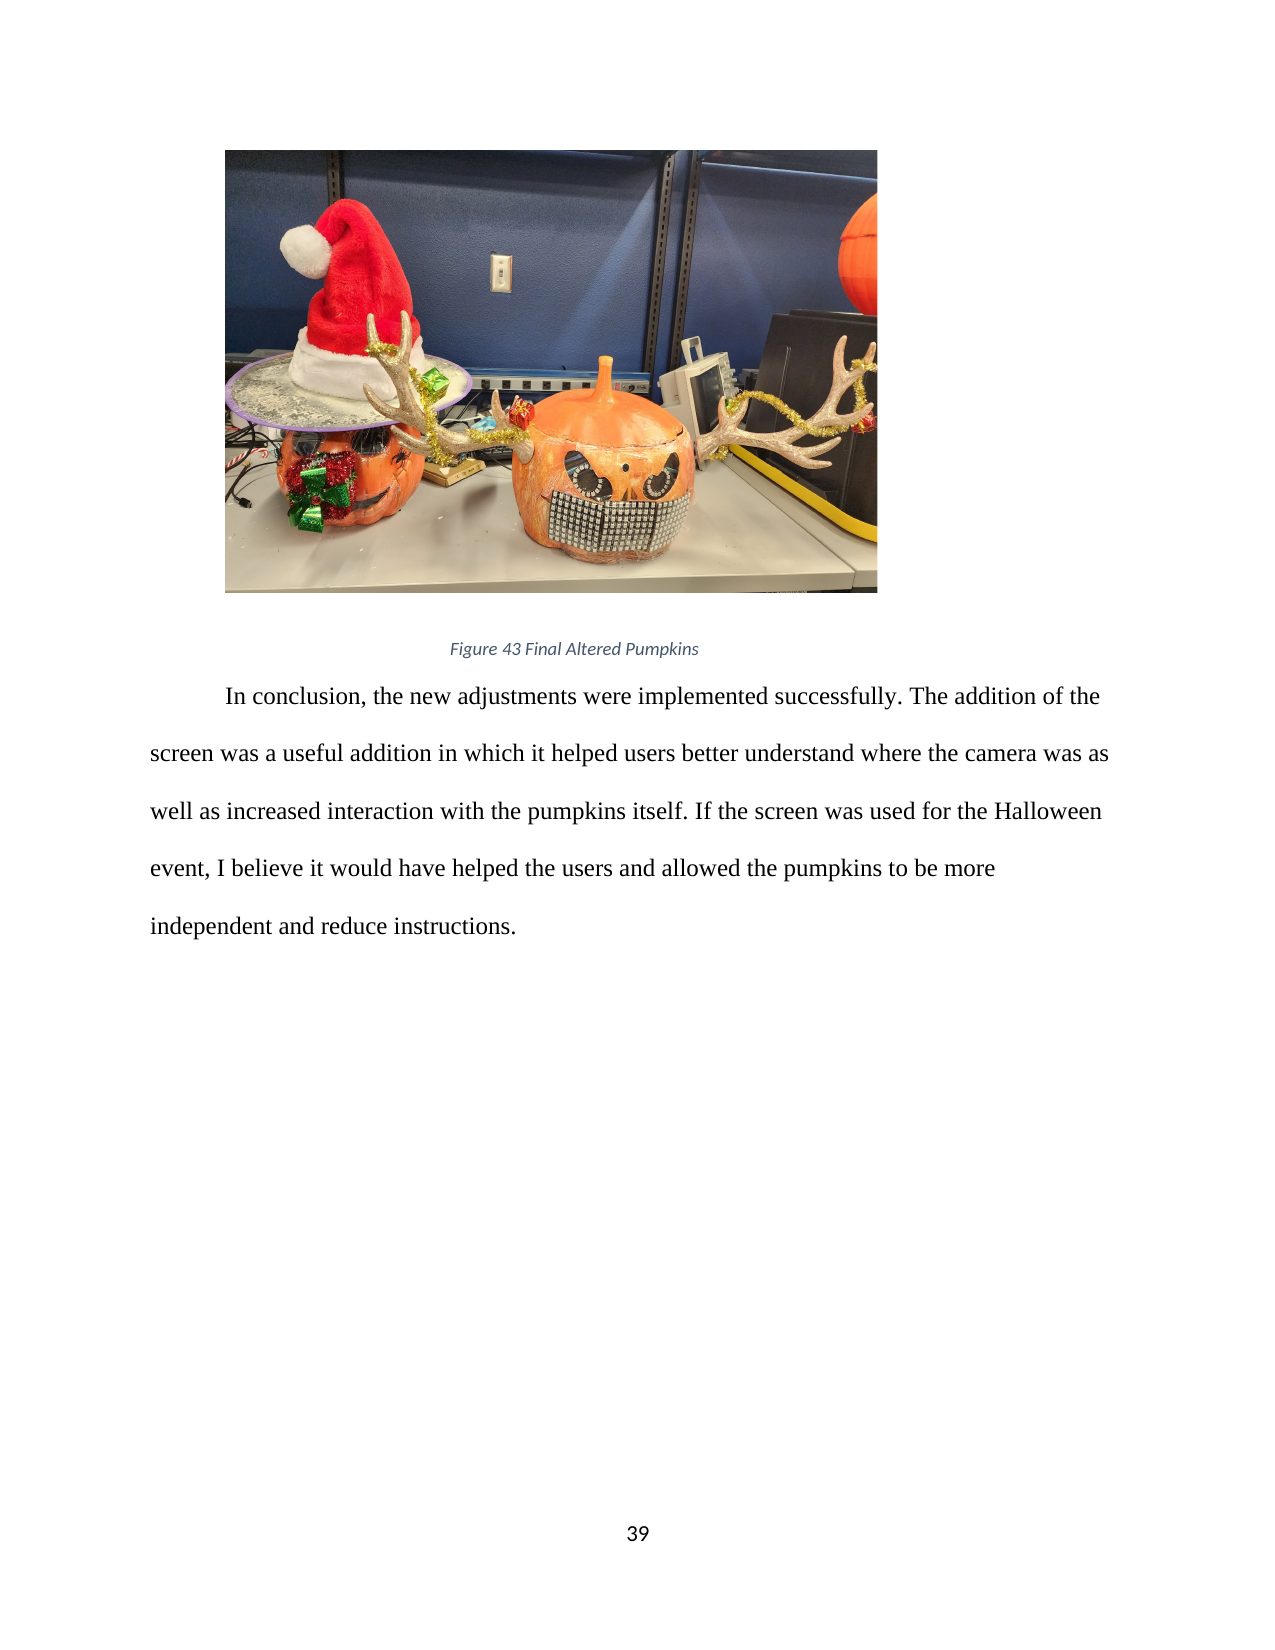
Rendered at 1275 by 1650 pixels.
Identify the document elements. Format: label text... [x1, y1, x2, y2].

picture [225, 150, 878, 593]
text In conclusion, the new adjustments were implemented successfully. The addition of the screen was a useful addition in which it helped users better understand where the camera was as well as increased interaction with the pumpkins itself. If the screen was used for the Halloween event, I believe it would have helped the users and allowed the pumpkins to be more independent and reduce instructions. [150, 681, 1119, 939]
